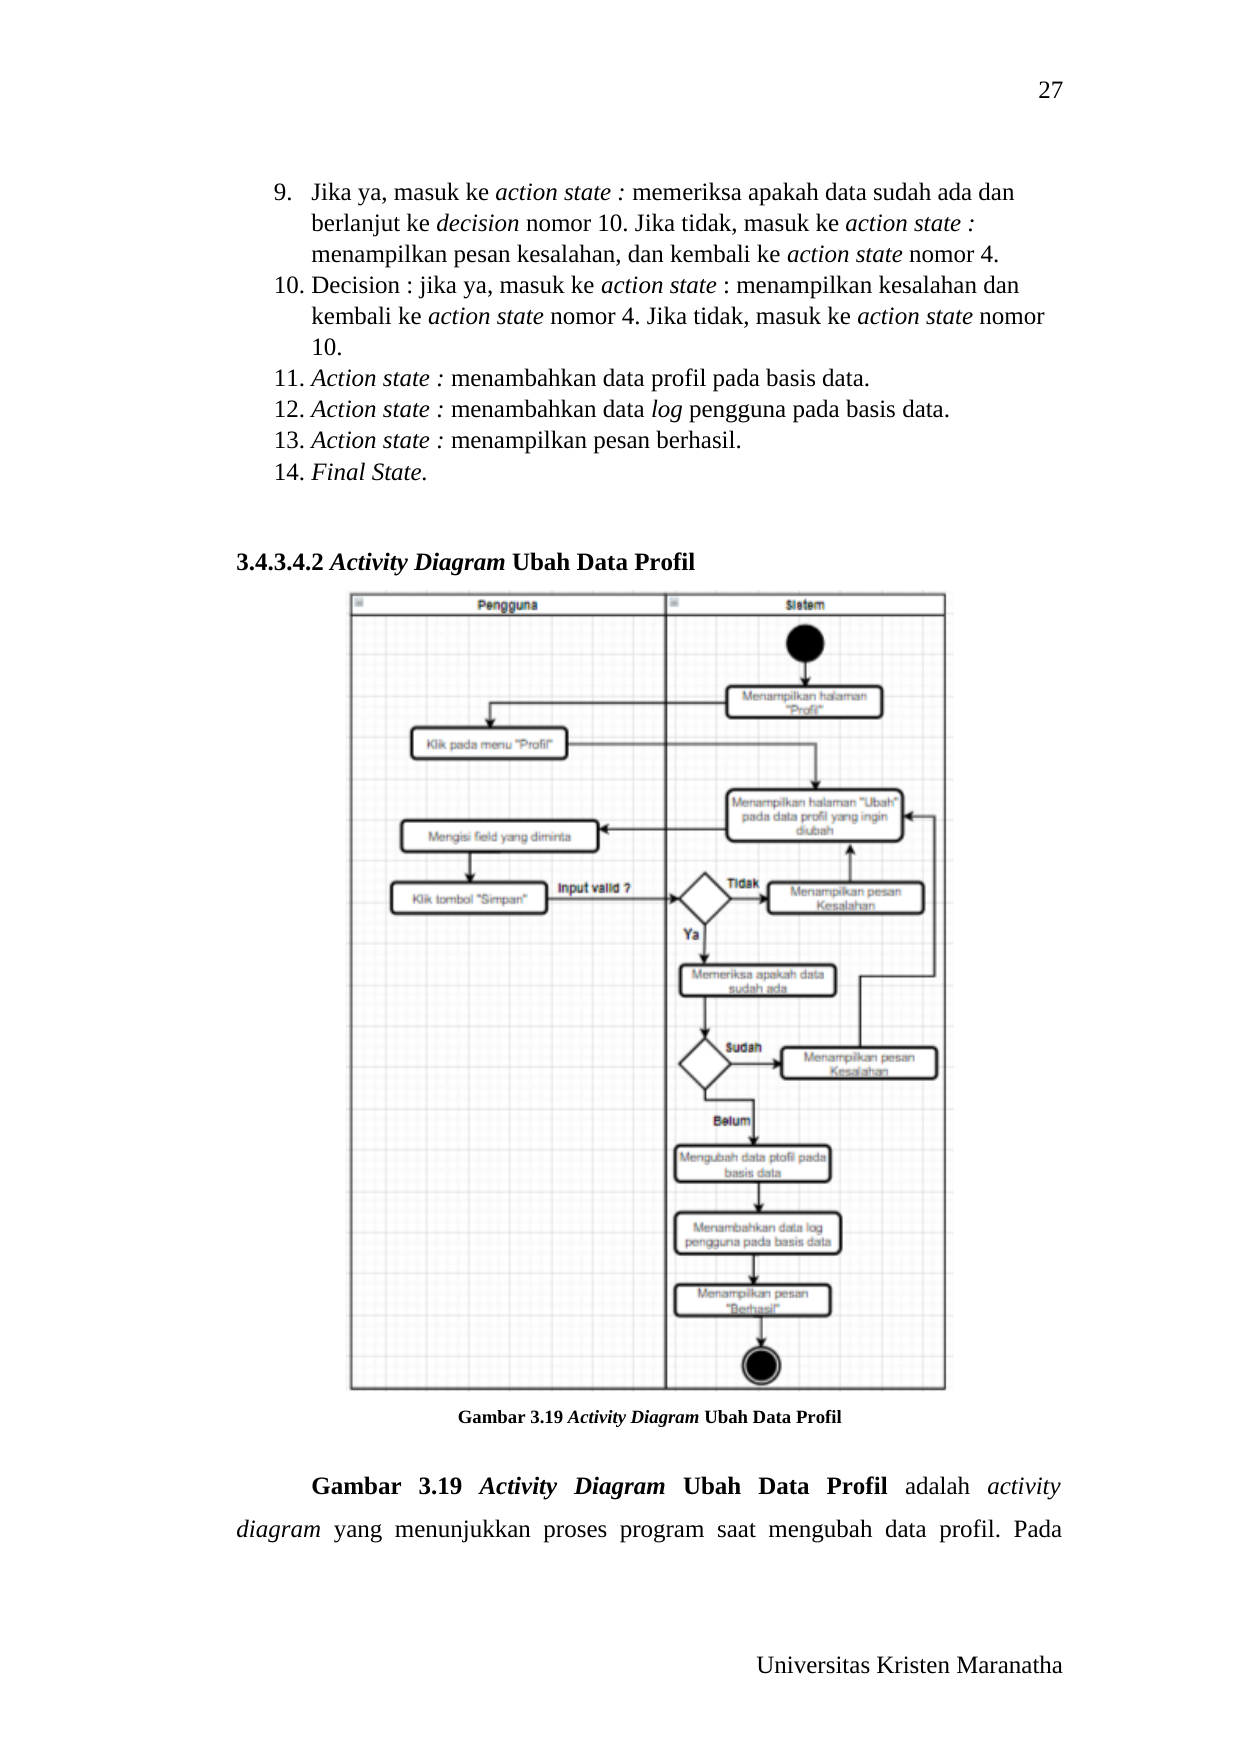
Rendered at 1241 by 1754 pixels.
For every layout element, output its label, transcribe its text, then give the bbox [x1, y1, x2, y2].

list Final State. [274, 457, 1063, 485]
subtitle Activity Diagram Ubah Data Profil [236, 547, 1063, 576]
list Action state : menambahkan data log pengguna pada basis data. [274, 394, 1063, 423]
list Jika ya, masuk ke action state : memeriksa apakah data sudah ada dan berlanjut ke decision nomor 10. Jika tidak, masuk ke action state : menampilkan pesan kesalahan, dan kembali ke action state nomor 4. [274, 177, 1063, 268]
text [236, 1471, 1063, 1543]
list Action state : menambahkan data profil pada basis data. [274, 363, 1063, 392]
list Action state : menampilkan pesan berhasil. [274, 426, 1063, 454]
picture [345, 590, 954, 1392]
list Decision : jika ya, masuk ke action state : menampilkan kesalahan dan kembali ke action state nomor 4. Jika tidak, masuk ke action state nomor 10. [274, 270, 1063, 361]
